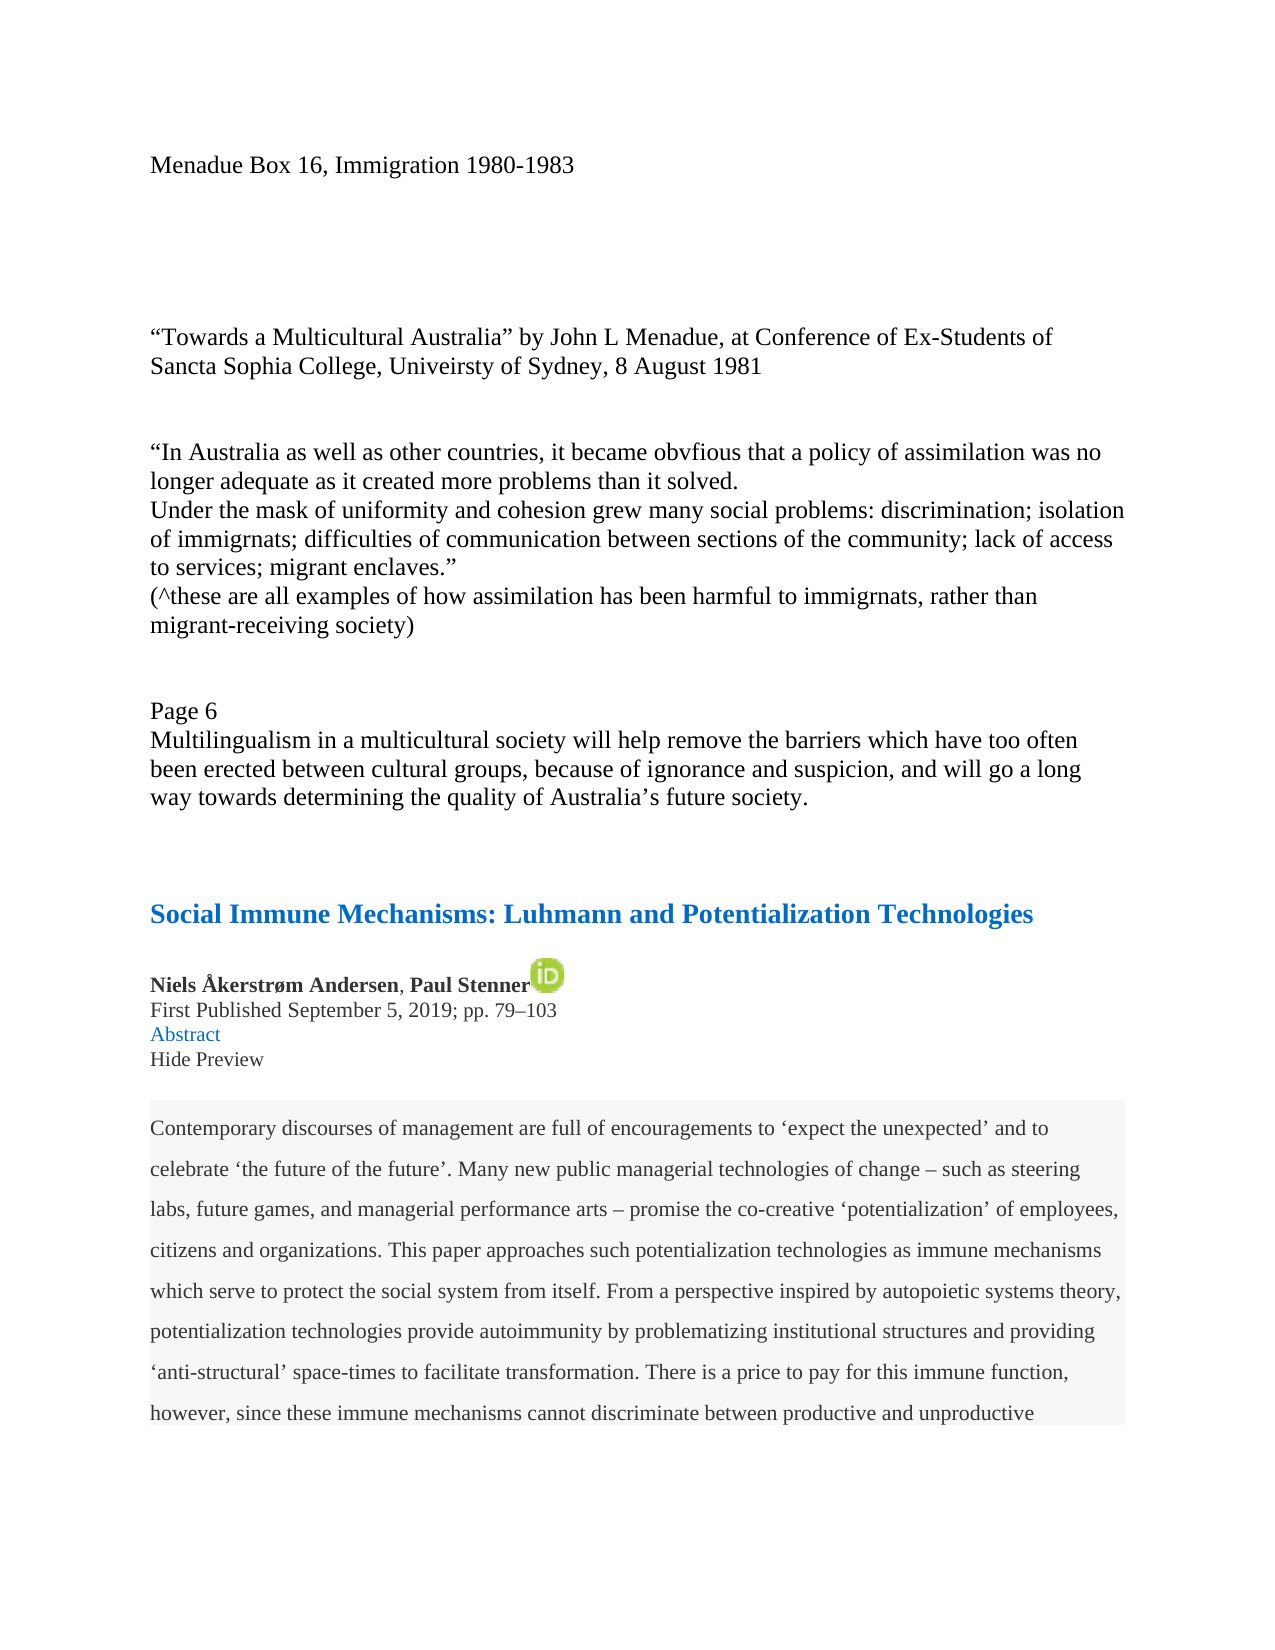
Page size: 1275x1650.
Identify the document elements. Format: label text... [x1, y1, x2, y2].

text Multilingualism in a multicultural society will help remove the barriers which have too often been erected between cultural groups, because of ignorance and suspicion, and will go a long way towards determining the quality of Australia’s future society. [150, 725, 1125, 811]
text First Published September 5, 2019; pp. 79–103 [150, 997, 1125, 1022]
picture [530, 958, 565, 993]
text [150, 1100, 1125, 1425]
text Abstract [150, 1022, 1125, 1046]
text Page 6 [150, 696, 1125, 725]
text “Towards a Multicultural Australia” by John L Menadue, at Conference of Ex-Students of Sancta Sophia College, Univeirsty of Sydney, 8 August 1981 [150, 322, 1125, 380]
text Niels Åkerstrøm Andersen, Paul Stenner [150, 959, 1125, 997]
text Hide Preview [150, 1046, 1125, 1071]
text (^these are all examples of how assimilation has been harmful to immigrnats, rather than migrant-receiving society) [150, 581, 1125, 639]
text Menadue Box 16, Immigration 1980-1983 [150, 150, 1125, 179]
text Social Immune Mechanisms: Luhmann and Potentialization Technologies [150, 897, 1125, 930]
text “In Australia as well as other countries, it became obvfious that a policy of assimilation was no longer adequate as it created more problems than it solved. [150, 437, 1125, 495]
text Under the mask of uniformity and cohesion grew many social problems: discrimination; isolation of immigrnats; difficulties of communication between sections of the community; lack of access to services; migrant enclaves.” [150, 495, 1125, 581]
